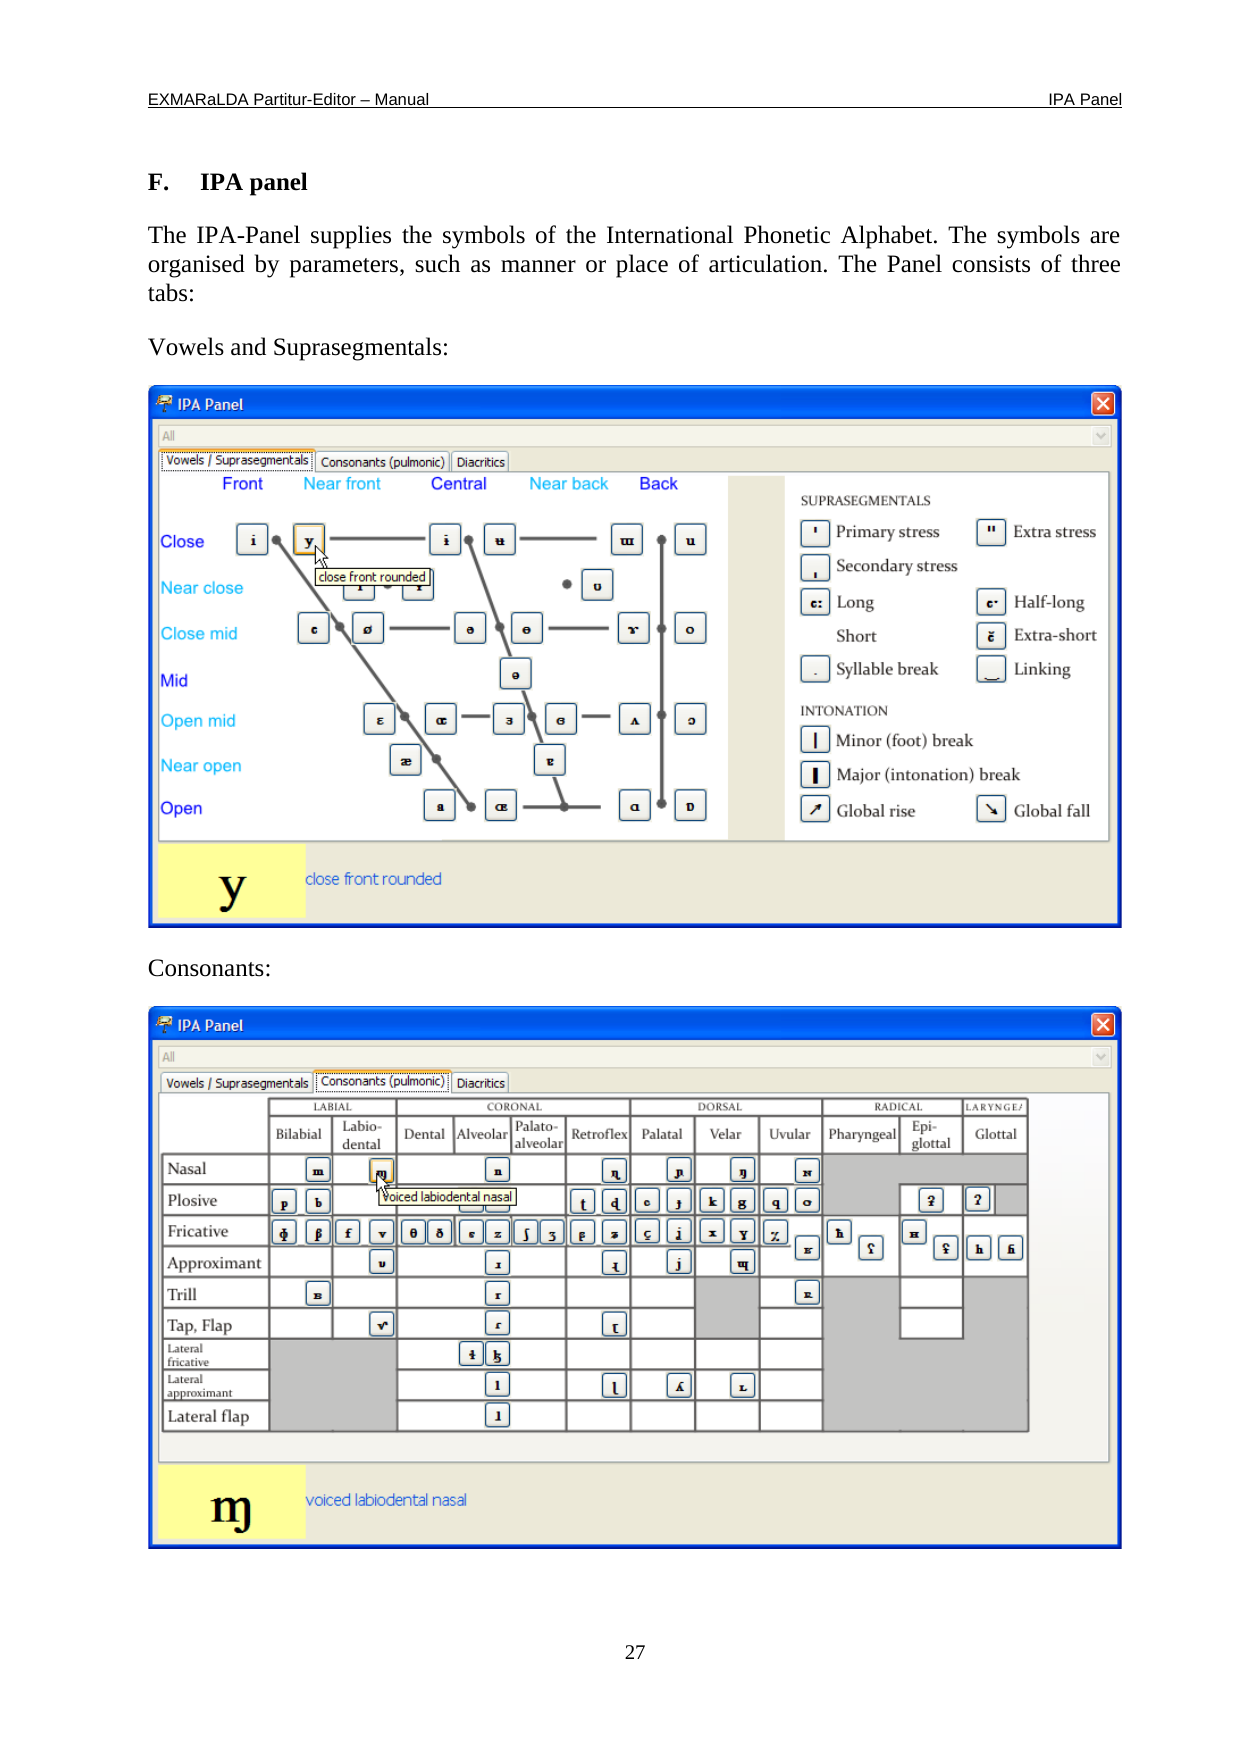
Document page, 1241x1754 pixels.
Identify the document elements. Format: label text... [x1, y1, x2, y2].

text Consonants: [148, 953, 1122, 981]
text Vowels and Suprasegmentals: [148, 332, 1122, 361]
text The IPA-Panel supplies the symbols of the International Phonetic Alphabet. The symbols are organised by parameters, such as manner or place of articulation. The Panel consists of three tabs: [148, 221, 1122, 307]
picture [148, 1006, 1122, 1549]
picture [148, 385, 1122, 928]
subtitle IPA panel [148, 167, 1122, 196]
